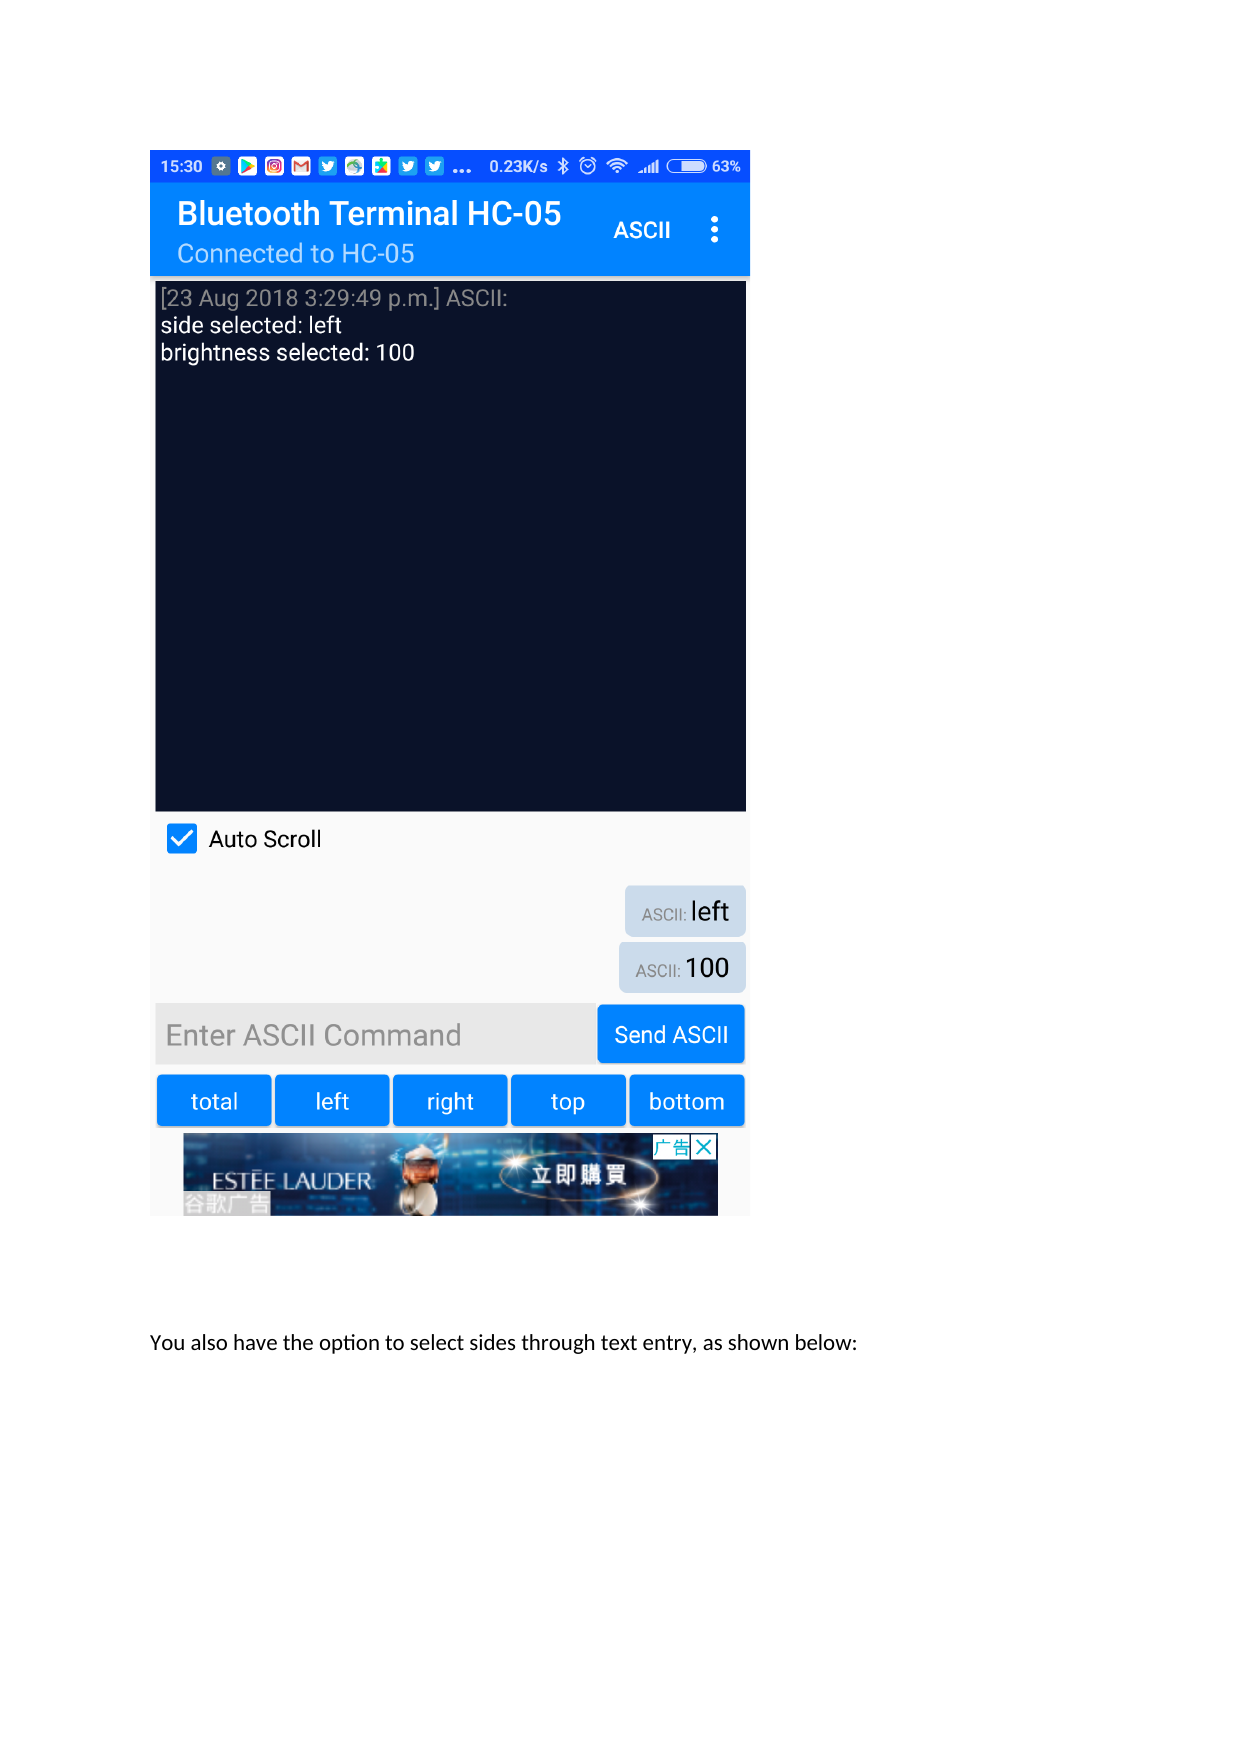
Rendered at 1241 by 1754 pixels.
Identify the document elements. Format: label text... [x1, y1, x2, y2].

picture [150, 150, 750, 1216]
text You also have the option to select sides through text entry, as shown below: [150, 1328, 1090, 1356]
